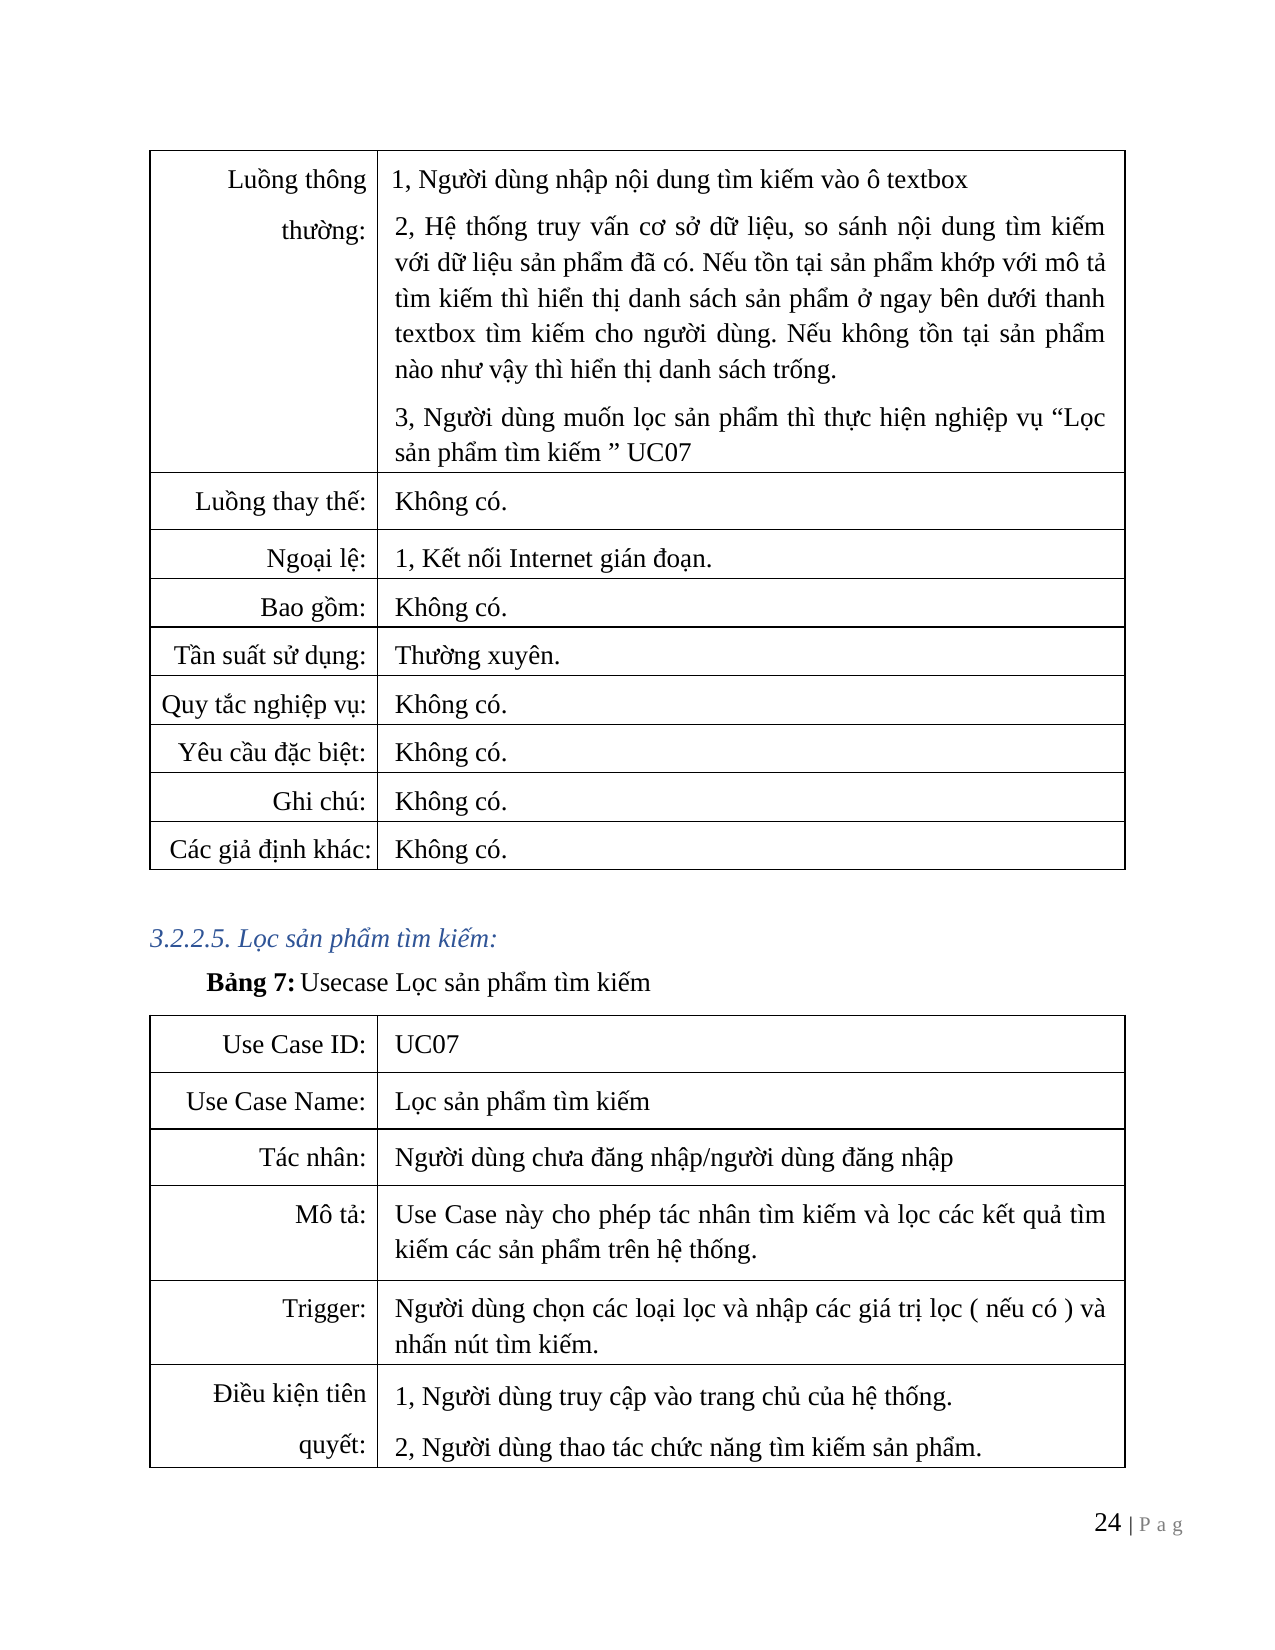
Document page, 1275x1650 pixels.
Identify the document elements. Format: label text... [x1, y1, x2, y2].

subtitle Usecase Lọc sản phẩm tìm kiếm [206, 966, 1134, 997]
table_cell Ghi chú: [151, 773, 377, 821]
table_cell Yêu cầu đặc biệt: [151, 725, 377, 772]
table_cell 1, Người dùng truy cập vào trang chủ của hệ thống. 2, Người dùng thao tác chức năng tìm kiếm sản phẩm. [378, 1365, 1124, 1467]
table_cell Ngoại lệ: [151, 530, 377, 578]
table_cell Tác nhân: [151, 1130, 377, 1185]
table_cell Trigger: [151, 1281, 377, 1364]
table_cell Thường xuyên. [378, 628, 1124, 675]
table_cell 1, Kết nối Internet gián đoạn. [378, 530, 1124, 578]
table_cell Điều kiện tiên quyết: [151, 1365, 377, 1467]
table_cell Không có. [378, 773, 1124, 821]
table_cell Luồng thông thường: [151, 151, 377, 472]
table_cell Không có. [378, 822, 1124, 869]
table_cell Không có. [378, 473, 1124, 529]
table_cell Không có. [378, 579, 1124, 626]
table_header Use Case ID: [151, 1016, 377, 1071]
table_header UC07 [378, 1016, 1124, 1071]
table_cell Mô tả: [151, 1186, 377, 1280]
table_cell Người dùng chưa đăng nhập/người dùng đăng nhập [378, 1130, 1124, 1185]
table_cell Use Case Name: [151, 1073, 377, 1128]
table_cell Tần suất sử dụng: [151, 628, 377, 675]
subtitle 3.2.2.5. Lọc sản phẩm tìm kiếm: [150, 923, 1134, 954]
table_cell Không có. [378, 725, 1124, 772]
table_cell Use Case này cho phép tác nhân tìm kiếm và lọc các kết quả tìm kiếm các sản phẩm trên hệ thống. [378, 1186, 1124, 1280]
table_cell Quy tắc nghiệp vụ: [151, 676, 377, 723]
table_cell 1, Người dùng nhập nội dung tìm kiếm vào ô textbox 2, Hệ thống truy vấn cơ sở dữ liệu, so sánh nội dung tìm kiếm với dữ liệu sản phẩm đã có. Nếu tồn tại sản phẩm khớp với mô tả tìm kiếm thì hiển thị danh sách sản phẩm ở ngay bên dưới thanh textbox tìm kiếm cho người dùng. Nếu không tồn tại sản phẩm nào như vậy thì hiển thị danh sách trống. 3, Người dùng muốn lọc sản phẩm thì thực hiện nghiệp vụ “Lọc sản phẩm tìm kiếm ” UC07 [378, 151, 1124, 472]
table_cell Lọc sản phẩm tìm kiếm [378, 1073, 1124, 1128]
table_cell Không có. [378, 676, 1124, 723]
table_cell Luồng thay thế: [151, 473, 377, 529]
table_cell Các giả định khác: [151, 822, 377, 869]
table_cell Bao gồm: [151, 579, 377, 626]
table_cell Người dùng chọn các loại lọc và nhập các giá trị lọc ( nếu có ) và nhấn nút tìm kiếm. [378, 1281, 1124, 1364]
